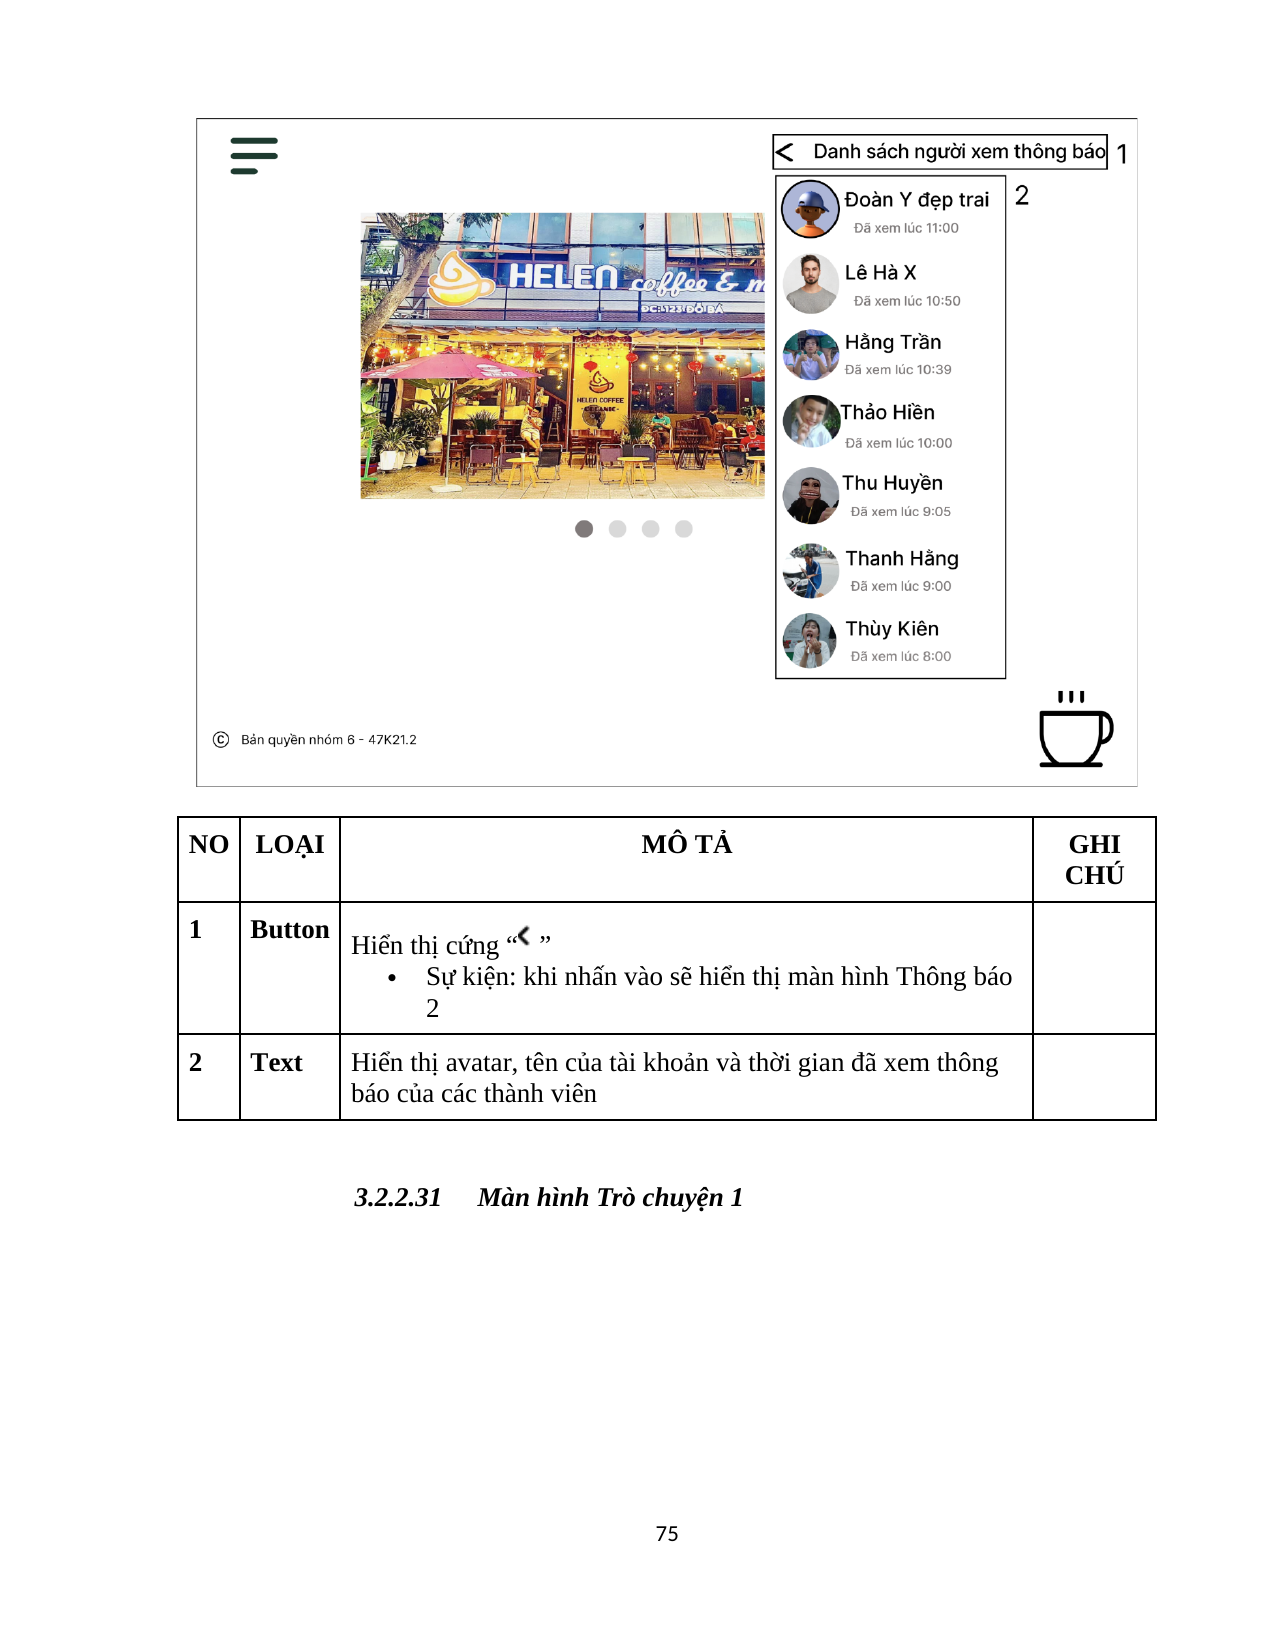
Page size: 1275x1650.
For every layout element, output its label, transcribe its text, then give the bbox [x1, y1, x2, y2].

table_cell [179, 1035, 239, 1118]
picture [518, 913, 533, 955]
subtitle Màn hình Trò chuyện 1 [354, 1181, 1039, 1213]
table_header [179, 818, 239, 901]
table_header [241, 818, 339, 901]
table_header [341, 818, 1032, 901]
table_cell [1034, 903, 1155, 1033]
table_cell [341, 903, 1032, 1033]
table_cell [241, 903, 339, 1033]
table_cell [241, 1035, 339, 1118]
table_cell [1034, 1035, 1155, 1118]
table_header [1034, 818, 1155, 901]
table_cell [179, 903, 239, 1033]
picture [196, 118, 1138, 787]
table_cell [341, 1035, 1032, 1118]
